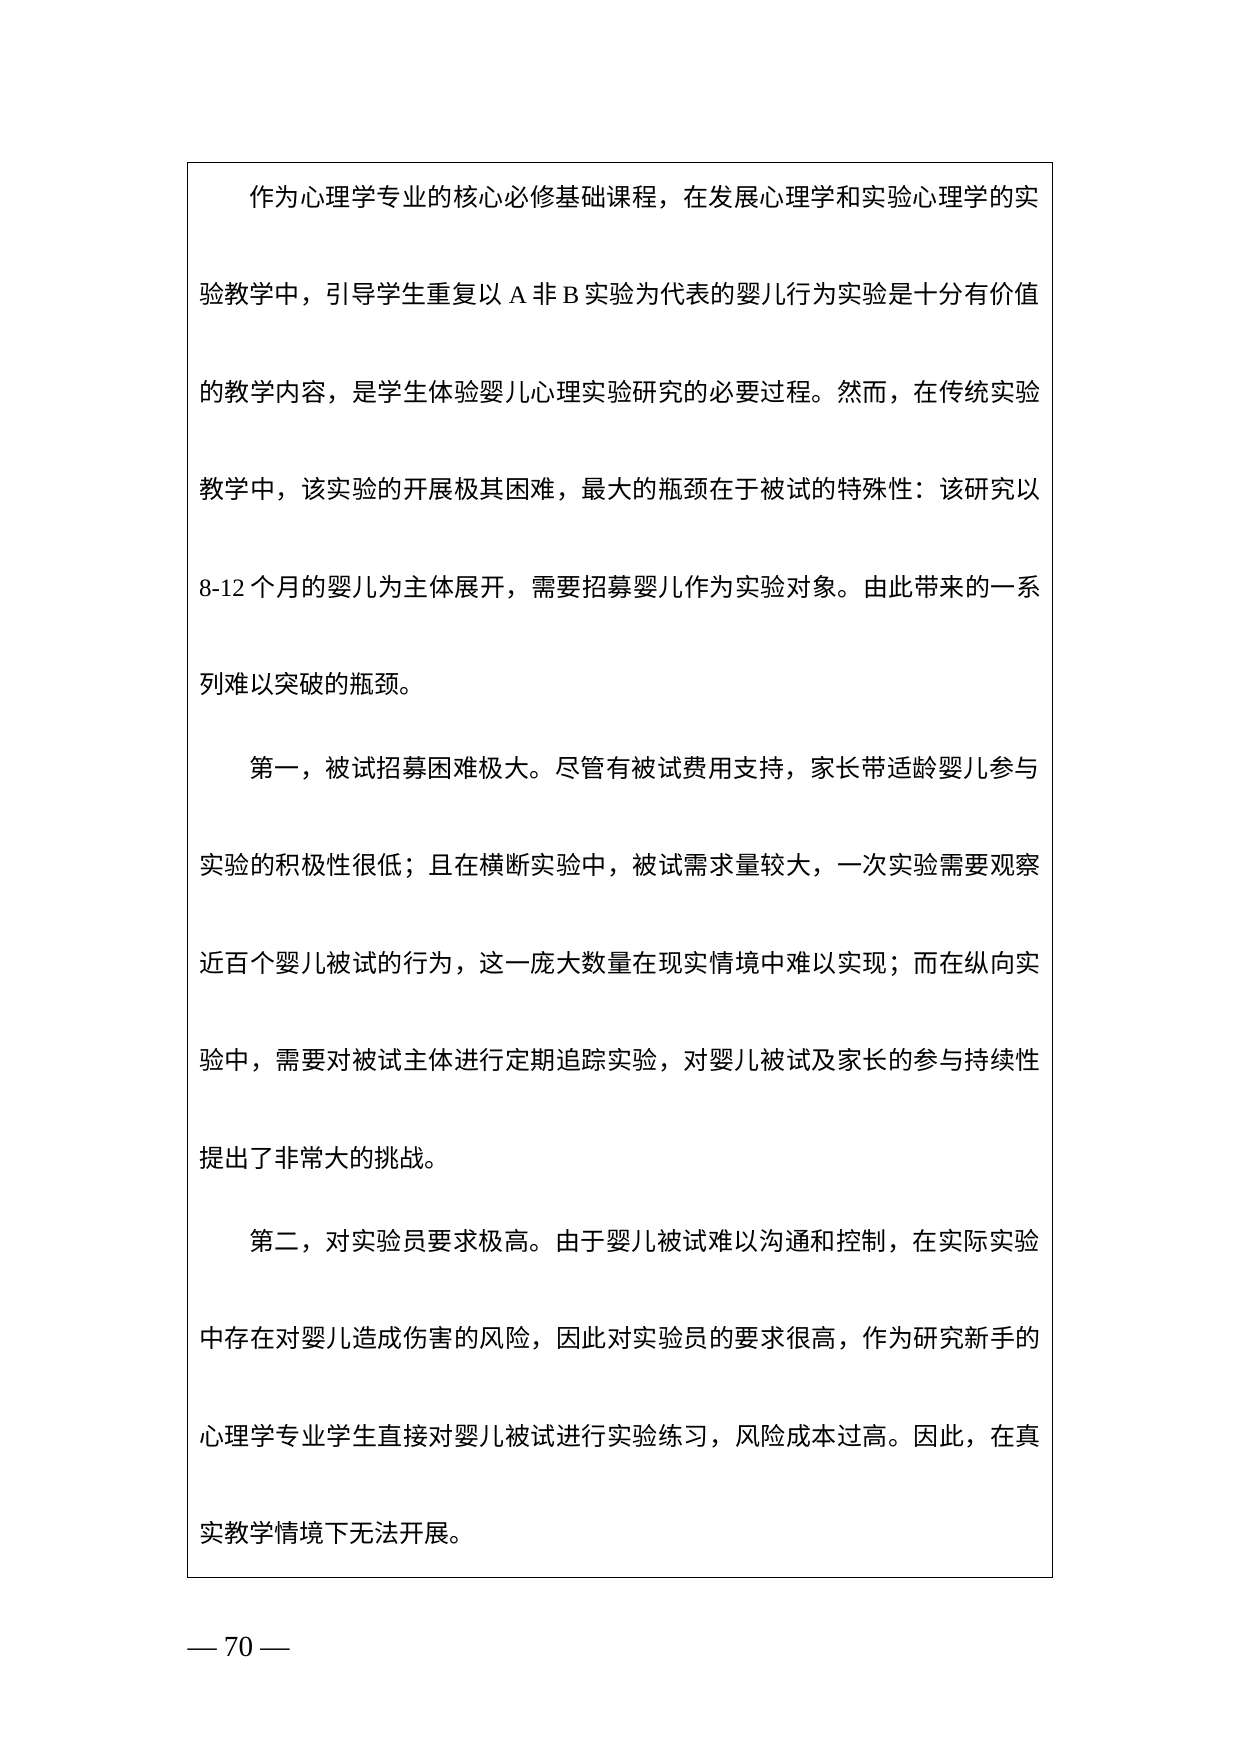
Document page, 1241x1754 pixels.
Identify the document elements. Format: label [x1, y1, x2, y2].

table_header [188, 163, 1052, 1577]
